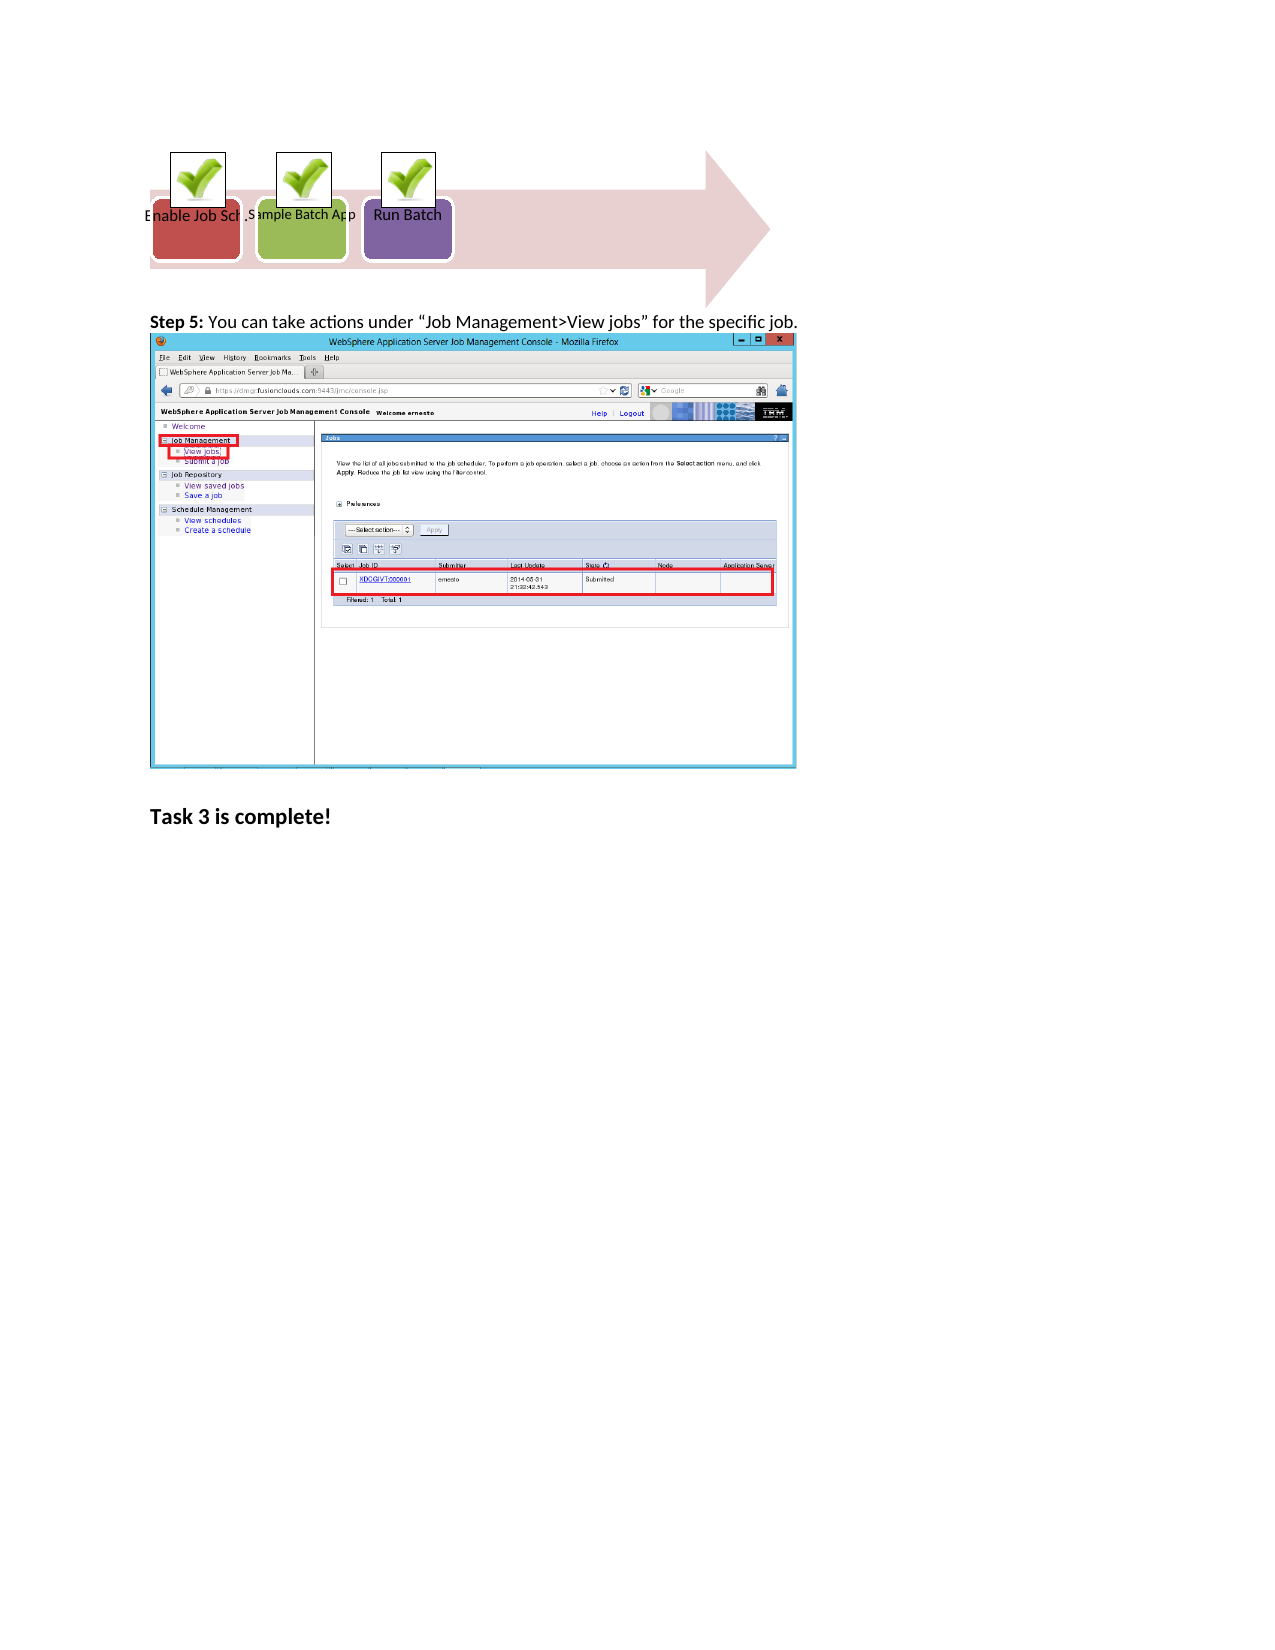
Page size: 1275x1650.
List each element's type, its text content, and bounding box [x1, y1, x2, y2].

picture [382, 153, 435, 207]
text Step 5: You can take actions under “Job Management>View jobs” for the specific job. [150, 310, 1125, 333]
picture [150, 333, 797, 769]
text Task 3 is complete! [150, 802, 1125, 830]
picture [171, 153, 225, 207]
picture [277, 153, 331, 207]
